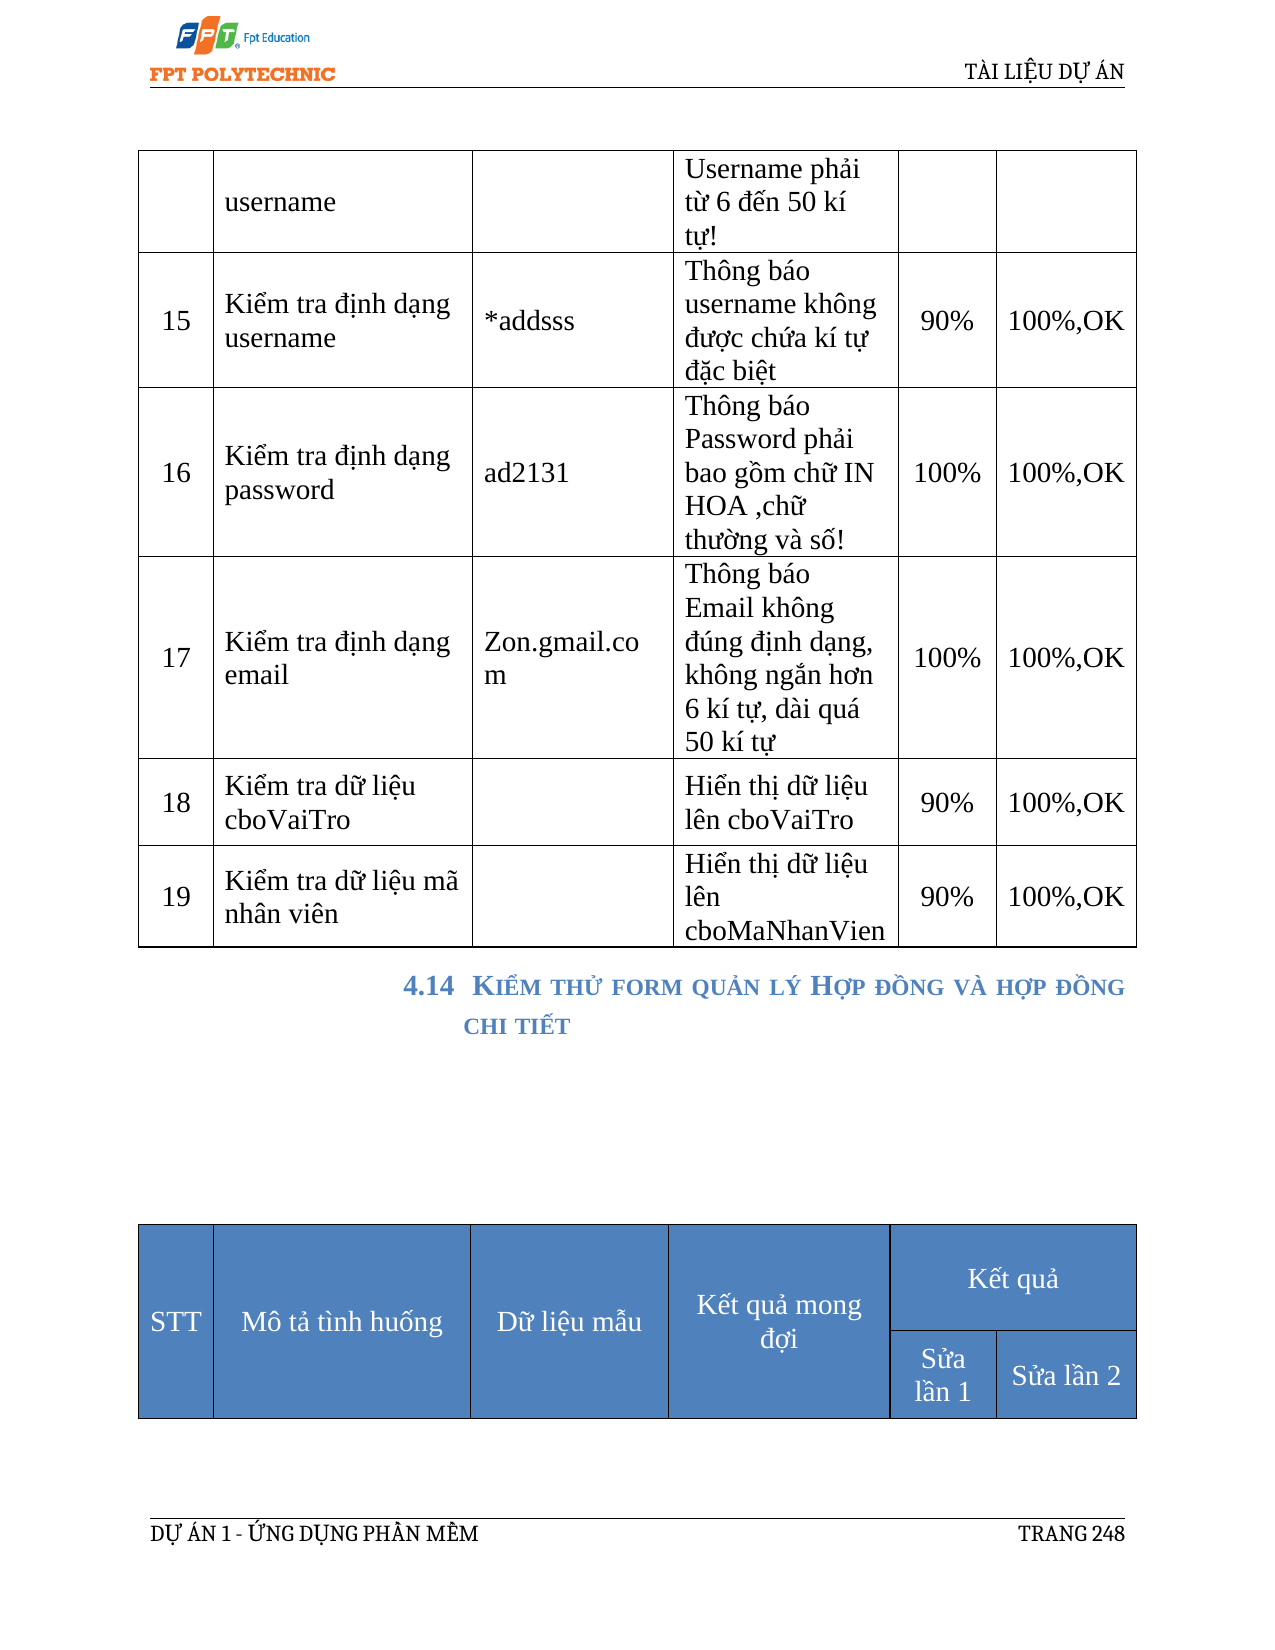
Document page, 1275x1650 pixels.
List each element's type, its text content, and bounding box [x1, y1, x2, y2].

subtitle Kiểm thử form quản lý Hợp đồng và hợp đồng chi tiết [403, 968, 1125, 1040]
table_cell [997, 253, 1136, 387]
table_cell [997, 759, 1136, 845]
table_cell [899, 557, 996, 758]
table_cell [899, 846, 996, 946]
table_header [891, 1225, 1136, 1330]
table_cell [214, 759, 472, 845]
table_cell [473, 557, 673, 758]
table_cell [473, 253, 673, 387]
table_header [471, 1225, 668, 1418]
picture [150, 16, 337, 81]
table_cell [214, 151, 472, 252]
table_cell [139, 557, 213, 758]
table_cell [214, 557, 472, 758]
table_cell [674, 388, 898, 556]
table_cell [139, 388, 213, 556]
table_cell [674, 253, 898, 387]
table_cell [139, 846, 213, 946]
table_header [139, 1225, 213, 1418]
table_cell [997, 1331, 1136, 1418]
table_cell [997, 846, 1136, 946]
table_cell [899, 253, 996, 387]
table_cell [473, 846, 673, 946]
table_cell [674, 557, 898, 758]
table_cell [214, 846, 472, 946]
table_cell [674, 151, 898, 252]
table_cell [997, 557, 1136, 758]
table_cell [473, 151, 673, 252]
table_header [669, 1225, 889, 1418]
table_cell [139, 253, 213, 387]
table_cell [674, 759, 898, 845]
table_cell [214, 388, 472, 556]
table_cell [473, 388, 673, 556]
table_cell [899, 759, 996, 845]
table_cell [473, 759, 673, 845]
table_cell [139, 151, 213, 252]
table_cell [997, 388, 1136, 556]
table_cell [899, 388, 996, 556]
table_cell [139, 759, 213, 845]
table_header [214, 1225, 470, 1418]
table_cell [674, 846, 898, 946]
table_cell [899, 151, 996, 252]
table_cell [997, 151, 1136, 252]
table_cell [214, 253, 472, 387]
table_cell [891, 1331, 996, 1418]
